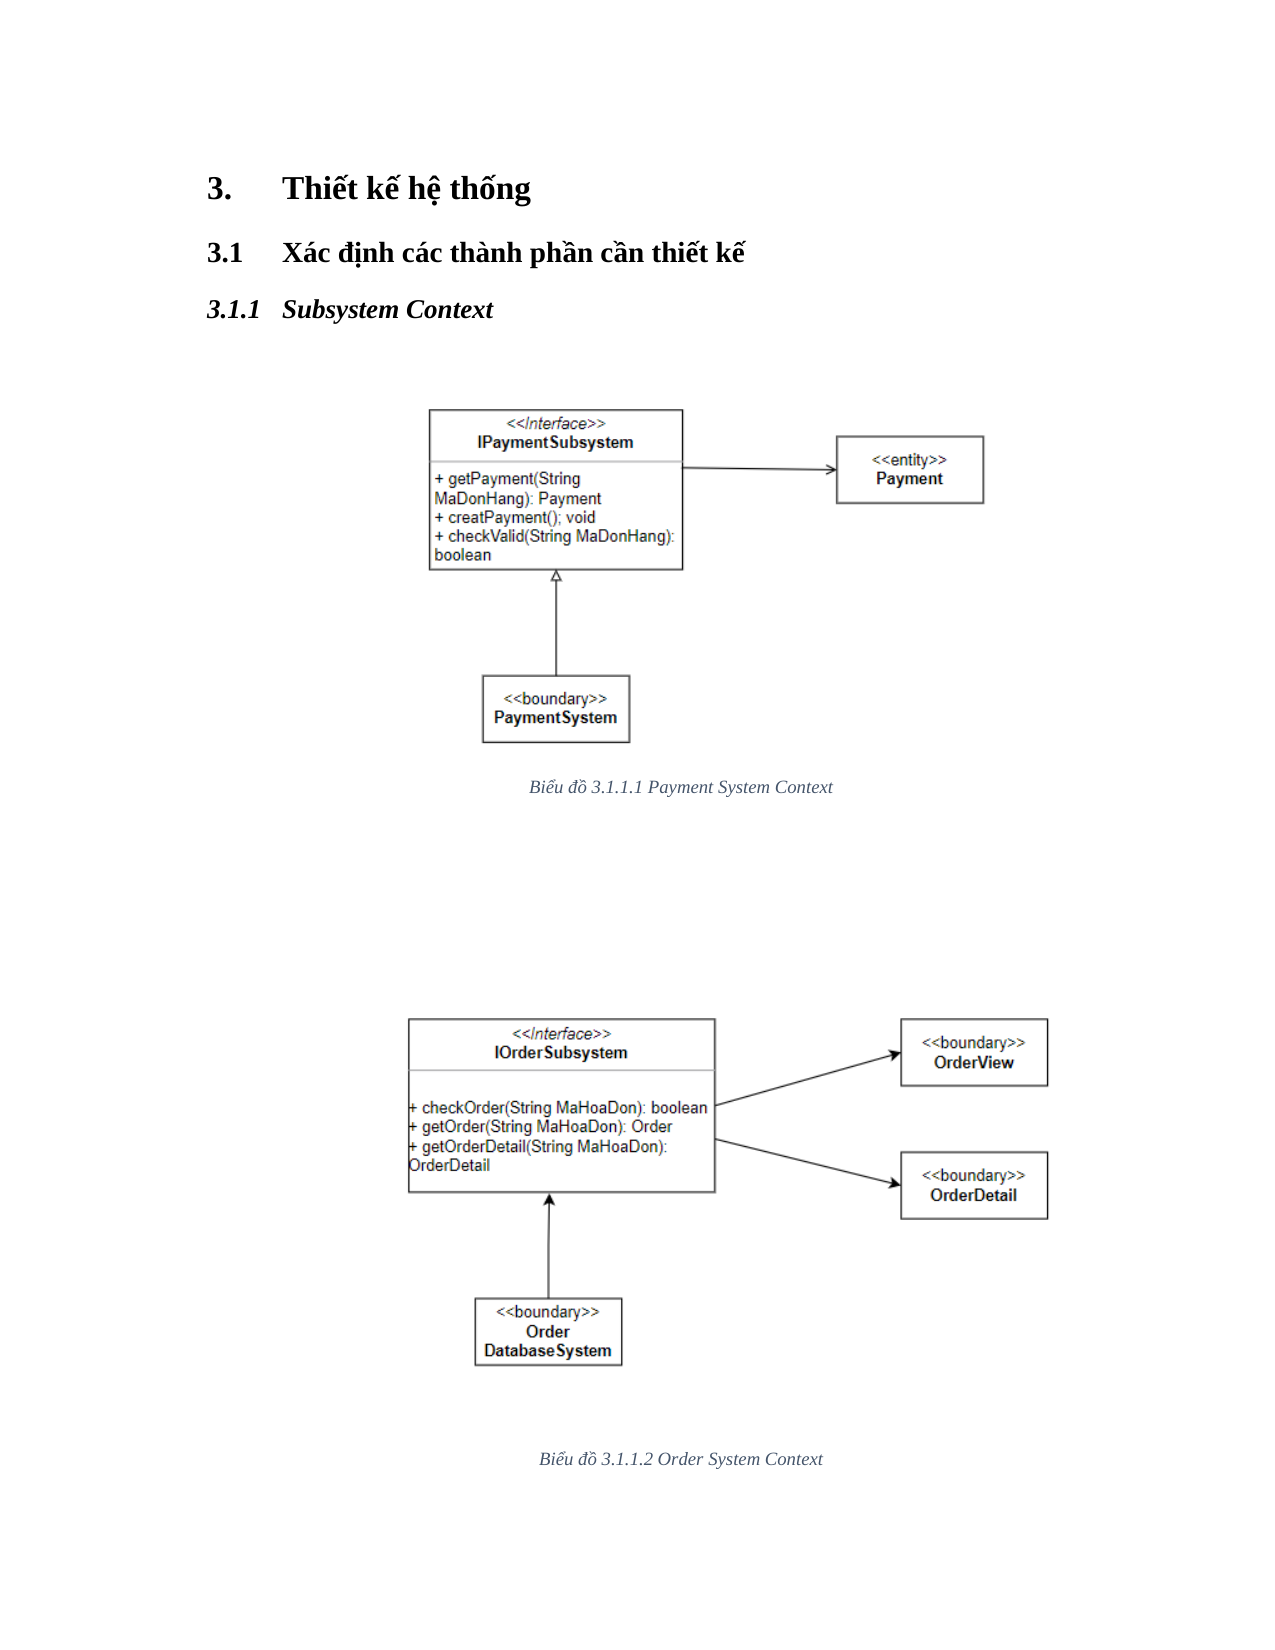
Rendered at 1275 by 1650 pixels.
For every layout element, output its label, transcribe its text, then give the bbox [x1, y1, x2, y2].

subtitle Thiết kế hệ thống [207, 168, 1157, 206]
text Biểu đồ 3.1.1. Order System Context [207, 1448, 1157, 1469]
picture [233, 818, 1130, 1429]
subtitle Xác định các thành phần cần thiết kế [207, 236, 1157, 269]
subtitle Subsystem Context [207, 298, 1157, 323]
text Biểu đồ 3.1.1. Payment System Context [207, 776, 1157, 798]
picture [315, 348, 1049, 757]
